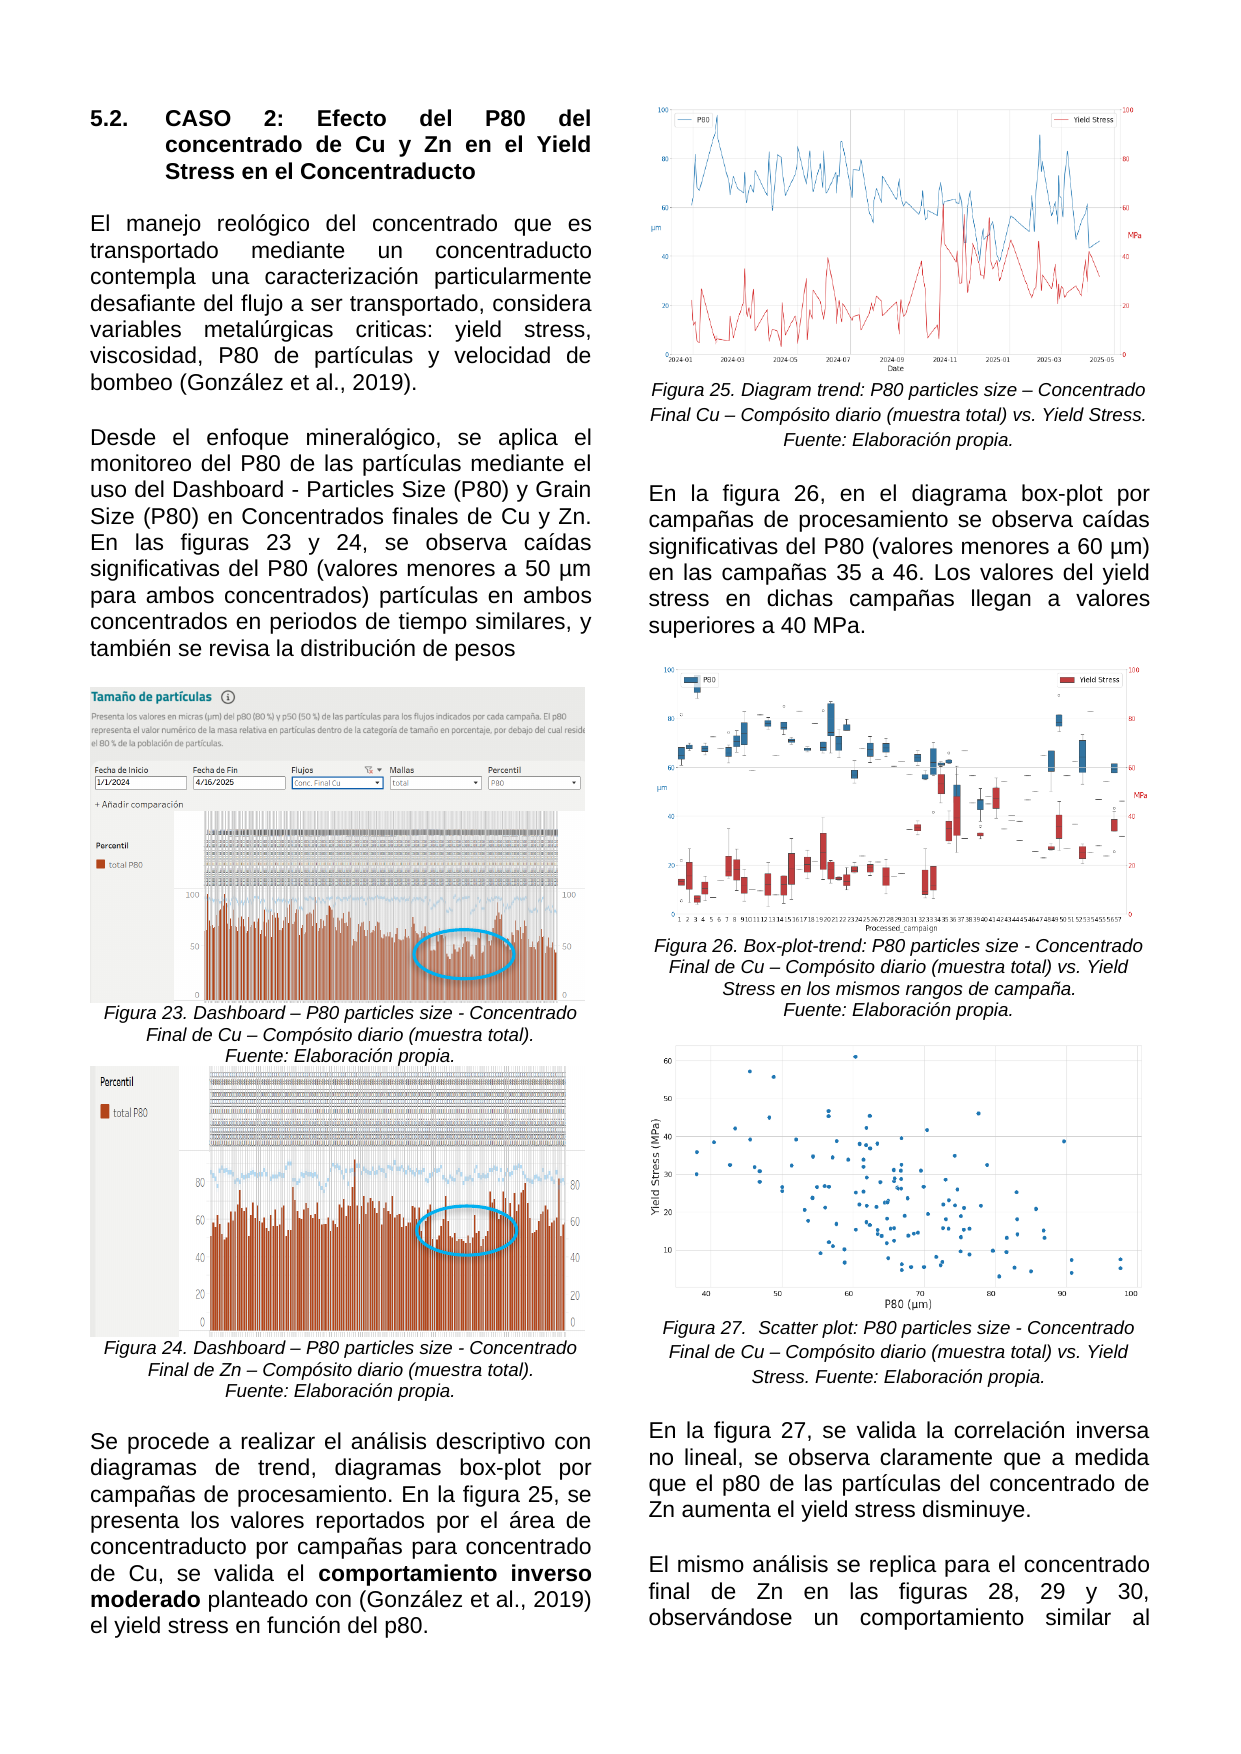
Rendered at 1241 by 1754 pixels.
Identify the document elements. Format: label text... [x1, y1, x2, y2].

picture [648, 105, 1144, 375]
picture [90, 687, 585, 1003]
text Desde el enfoque mineralógico, se aplica el monitoreo del P80 de las partículas mediante el uso del Dashboard - Particles Size (P80) y Grain Size (P80) en Concentrados finales de Cu y Zn. En las figuras 23 y 24, se observa caídas significativas del P80 (valores menores a 50 µm para ambos concentrados) partículas en ambos concentrados en periodos de tiempo similares, y también se revisa la distribución de pesos [90, 424, 592, 661]
text Figura 26. Box-plot-trend: P80 particles size - Concentrado Final de Cu – Compósito diario (muestra total) vs. Yield Stress en los mismos rangos de campaña. [648, 934, 1150, 999]
text Figura 23. Dashboard – P80 particles size - Concentrado Final de Cu – Compósito diario (muestra total). [90, 1002, 592, 1045]
picture [90, 1066, 585, 1337]
picture [654, 664, 1150, 935]
text Fuente: Elaboración propia. [648, 999, 1150, 1021]
text Se procede a realizar el análisis descriptivo con diagramas de trend, diagramas box-plot por campañas de procesamiento. En la figura 25, se presenta los valores reportados por el área de concentraducto por campañas para concentrado de Cu, se valida el comportamiento inverso moderado planteado con (González et al., 2019) el yield stress en función del p80. [90, 1428, 592, 1639]
picture [648, 1042, 1144, 1313]
text El manejo reológico del concentrado que es transportado mediante un concentraducto contempla una caracterización particularmente desafiante del flujo a ser transportado, considera variables metalúrgicas criticas: yield stress, viscosidad, P80 de partículas y velocidad de bombeo (González et al., 2019). [90, 210, 592, 395]
subtitle CASO 2: Efecto del P80 del concentrado de Cu y Zn en el Yield Stress en el Concentraducto [90, 105, 592, 184]
text Figura 25. Diagram trend: P80 particles size – Concentrado Final Cu – Compósito diario (muestra total) vs. Yield Stress. Fuente: Elaboración propia. [648, 379, 1150, 450]
text Figura 24. Dashboard – P80 particles size - Concentrado Final de Zn – Compósito diario (muestra total). [90, 1337, 592, 1380]
text Fuente: Elaboración propia. [90, 1045, 592, 1067]
text Figura 27. Scatter plot: P80 particles size - Concentrado Final de Cu – Compósito diario (muestra total) vs. Yield Stress. Fuente: Elaboración propia. [648, 1317, 1150, 1388]
text Fuente: Elaboración propia. [90, 1380, 592, 1402]
text En la figura 27, se valida la correlación inversa no lineal, se observa claramente que a medida que el p80 de las partículas del concentrado de Zn aumenta el yield stress disminuye. [648, 1417, 1150, 1523]
text En la figura 26, en el diagrama box-plot por campañas de procesamiento se observa caídas significativas del P80 (valores menores a 60 µm) en las campañas 35 a 46. Los valores del yield stress en dichas campañas llegan a valores superiores a 40 MPa. [648, 480, 1150, 638]
